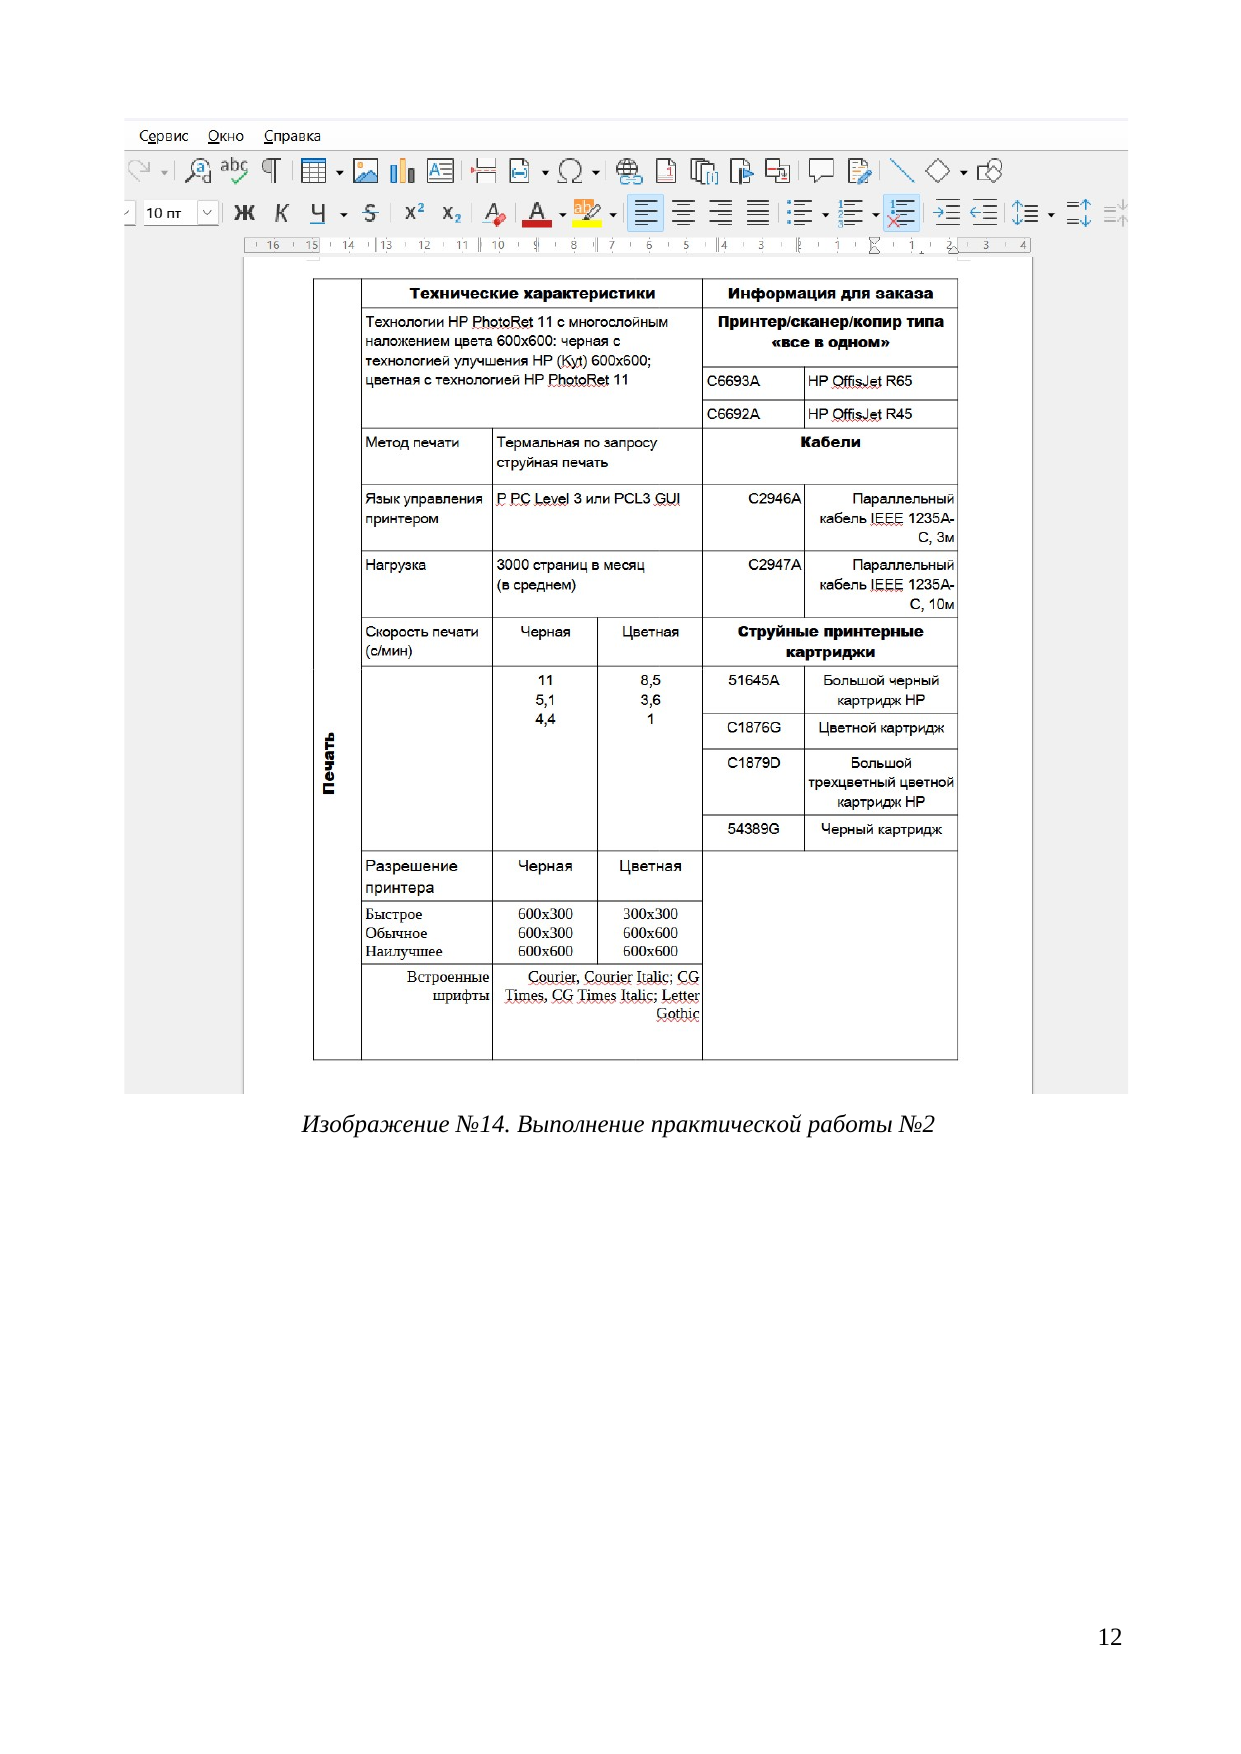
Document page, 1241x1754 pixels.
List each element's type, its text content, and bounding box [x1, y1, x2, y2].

picture [124, 118, 1129, 1094]
text Изображение №14. Выполнение практической работы №2 [301, 1109, 1189, 1138]
